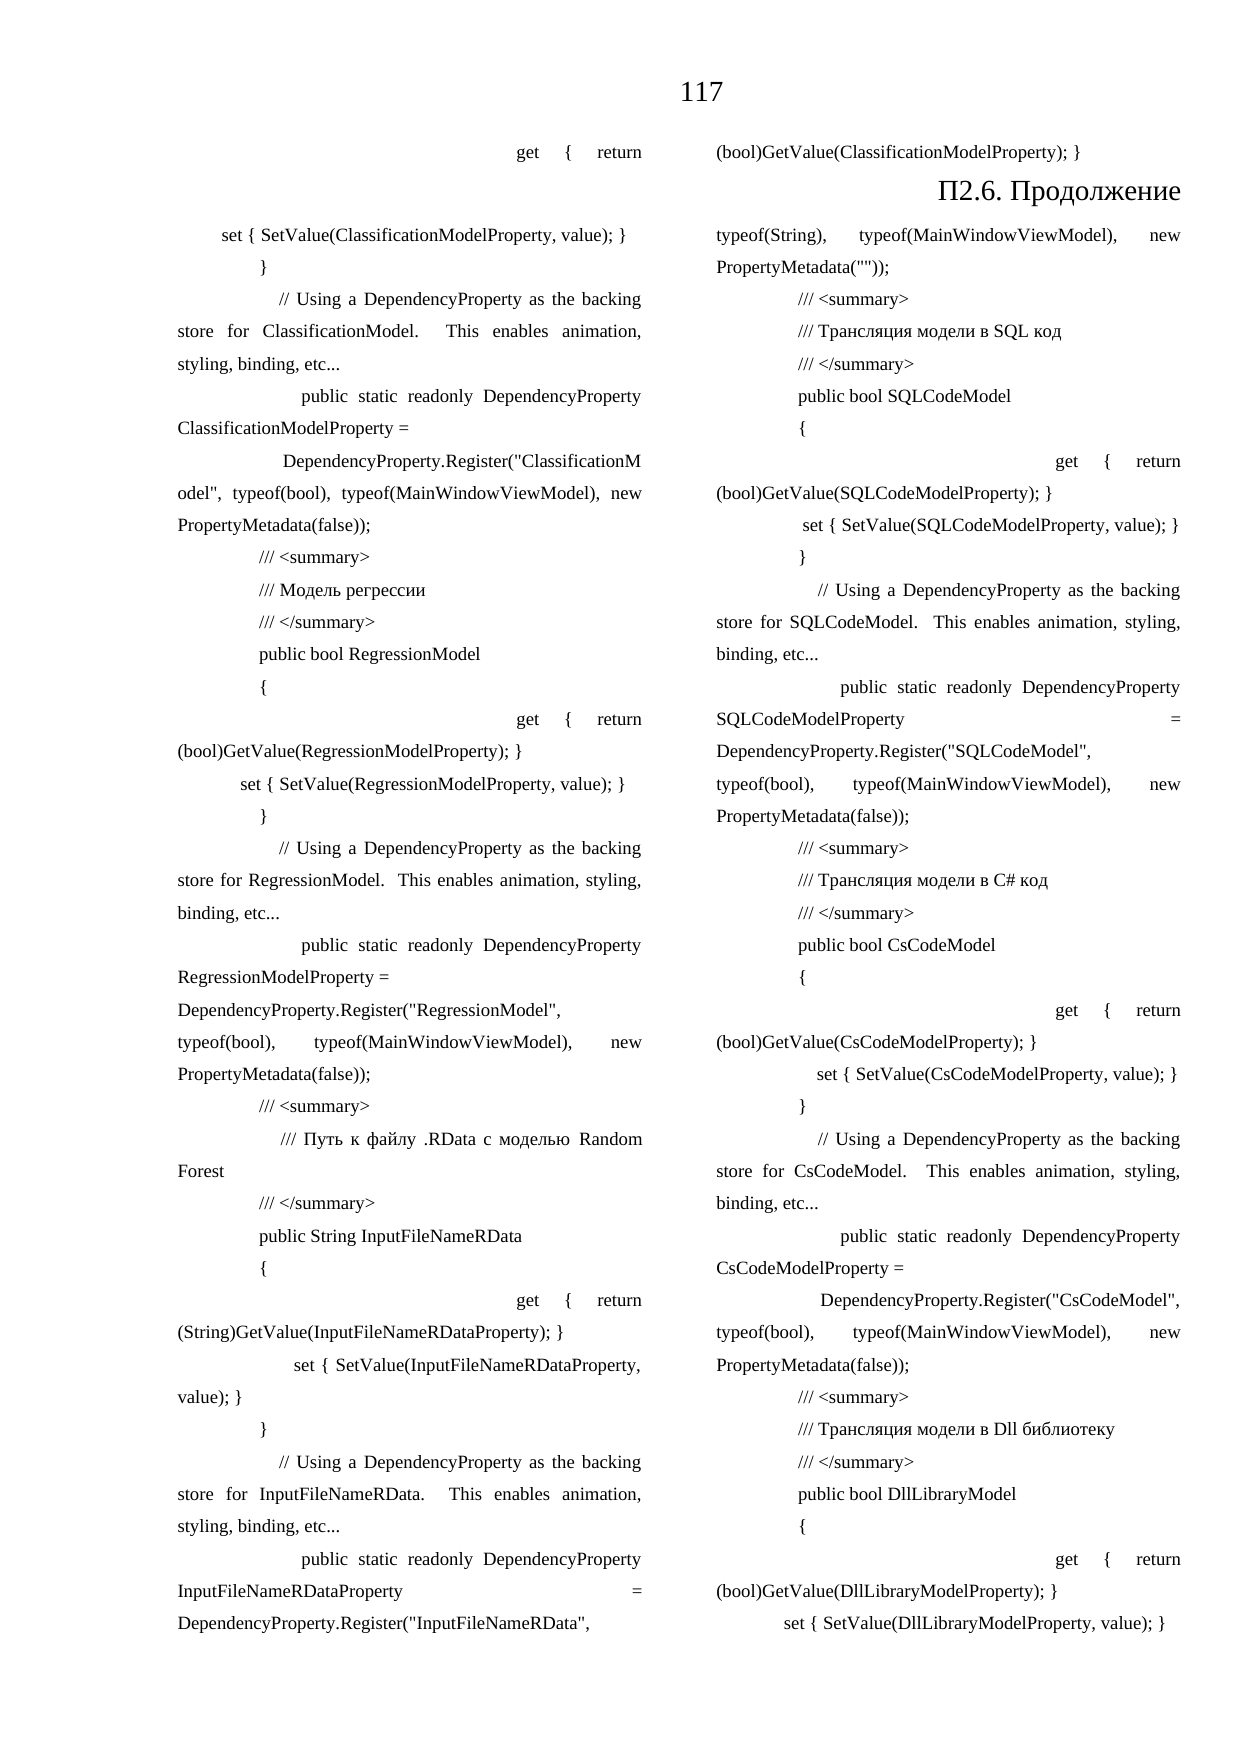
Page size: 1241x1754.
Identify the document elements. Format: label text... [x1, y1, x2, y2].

text set { SetValue(ClassificationModelProperty, value); } [177, 223, 642, 245]
text } [716, 546, 1181, 568]
text public bool RegressionModel [177, 643, 642, 665]
text DependencyProperty.Register("ClassificationModel", typeof(bool), typeof(MainWindowViewModel), new PropertyMetadata(false)); [177, 449, 642, 536]
text /// <summary> [716, 288, 1181, 310]
text set { SetValue(SQLCodeModelProperty, value); } [716, 514, 1181, 536]
text // Using a DependencyProperty as the backing store for CsCodeModel. This enables animation, styling, binding, etc... [716, 1128, 1181, 1214]
text public bool SQLCodeModel [716, 385, 1181, 407]
text } [177, 256, 642, 277]
text /// <summary> [177, 546, 642, 568]
text get { return (bool)GetValue(DllLibraryModelProperty); } [716, 1547, 1181, 1601]
text get { return (bool)GetValue(SQLCodeModelProperty); } [716, 449, 1181, 503]
text public static readonly DependencyProperty InputFileNameRDataProperty = DependencyProperty.Register("InputFileNameRData", typeof(String), typeof(MainWindowViewModel), new PropertyMetadata("")); [716, 223, 1181, 277]
text /// </summary> [177, 1192, 642, 1214]
text public String InputFileNameRData [177, 1224, 642, 1246]
text /// Трансляция модели в C# код [716, 869, 1181, 891]
text } [716, 1095, 1181, 1117]
text get { return (bool)GetValue(RegressionModelProperty); } [177, 708, 642, 762]
text get { return (bool)GetValue(ClassificationModelProperty); } [716, 141, 1181, 162]
text { [177, 1257, 642, 1278]
text /// <summary> [716, 837, 1181, 859]
text /// Модель регрессии [177, 579, 642, 600]
text { [716, 966, 1181, 988]
text public static readonly DependencyProperty CsCodeModelProperty = [716, 1224, 1181, 1278]
text // Using a DependencyProperty as the backing store for SQLCodeModel. This enables animation, styling, binding, etc... [716, 579, 1181, 665]
text /// </summary> [177, 611, 642, 633]
text { [177, 676, 642, 697]
text П2.6. Продолжение [177, 173, 1181, 207]
text { [716, 1515, 1181, 1537]
text set { SetValue(DllLibraryModelProperty, value); } [716, 1612, 1181, 1634]
text get { return (bool)GetValue(CsCodeModelProperty); } [716, 998, 1181, 1052]
text public static readonly DependencyProperty InputFileNameRDataProperty = DependencyProperty.Register("InputFileNameRData", typeof(String), typeof(MainWindowViewModel), new PropertyMetadata("")); [177, 1547, 642, 1634]
text /// </summary> [716, 353, 1181, 374]
text set { SetValue(RegressionModelProperty, value); } [177, 772, 642, 794]
text /// </summary> [716, 902, 1181, 923]
text { [716, 417, 1181, 439]
text } [177, 1418, 642, 1440]
text } [177, 805, 642, 826]
text get { return (String)GetValue(InputFileNameRDataProperty); } [177, 1289, 642, 1343]
text /// Путь к файлу .RData с моделью Random Forest [177, 1128, 642, 1182]
text public static readonly DependencyProperty RegressionModelProperty = [177, 934, 642, 988]
text get { return (bool)GetValue(ClassificationModelProperty); } [177, 141, 642, 162]
text public bool CsCodeModel [716, 934, 1181, 956]
text set { SetValue(CsCodeModelProperty, value); } [716, 1063, 1181, 1085]
text /// Трансляция модели в SQL код [716, 320, 1181, 342]
text set { SetValue(InputFileNameRDataProperty, value); } [177, 1354, 642, 1408]
text // Using a DependencyProperty as the backing store for RegressionModel. This enables animation, styling, binding, etc... [177, 837, 642, 923]
text public static readonly DependencyProperty SQLCodeModelProperty = DependencyProperty.Register("SQLCodeModel", typeof(bool), typeof(MainWindowViewModel), new PropertyMetadata(false)); [716, 676, 1181, 826]
text // Using a DependencyProperty as the backing store for ClassificationModel. This enables animation, styling, binding, etc... [177, 288, 642, 374]
text public bool DllLibraryModel [716, 1483, 1181, 1504]
text // Using a DependencyProperty as the backing store for InputFileNameRData. This enables animation, styling, binding, etc... [177, 1451, 642, 1537]
text /// </summary> [716, 1451, 1181, 1472]
text DependencyProperty.Register("CsCodeModel", typeof(bool), typeof(MainWindowViewModel), new PropertyMetadata(false)); [716, 1289, 1181, 1375]
text /// <summary> [716, 1386, 1181, 1408]
text DependencyProperty.Register("RegressionModel", typeof(bool), typeof(MainWindowViewModel), new PropertyMetadata(false)); [177, 998, 642, 1085]
text /// Трансляция модели в Dll библиотеку [716, 1418, 1181, 1440]
text public static readonly DependencyProperty ClassificationModelProperty = [177, 385, 642, 439]
text /// <summary> [177, 1095, 642, 1117]
